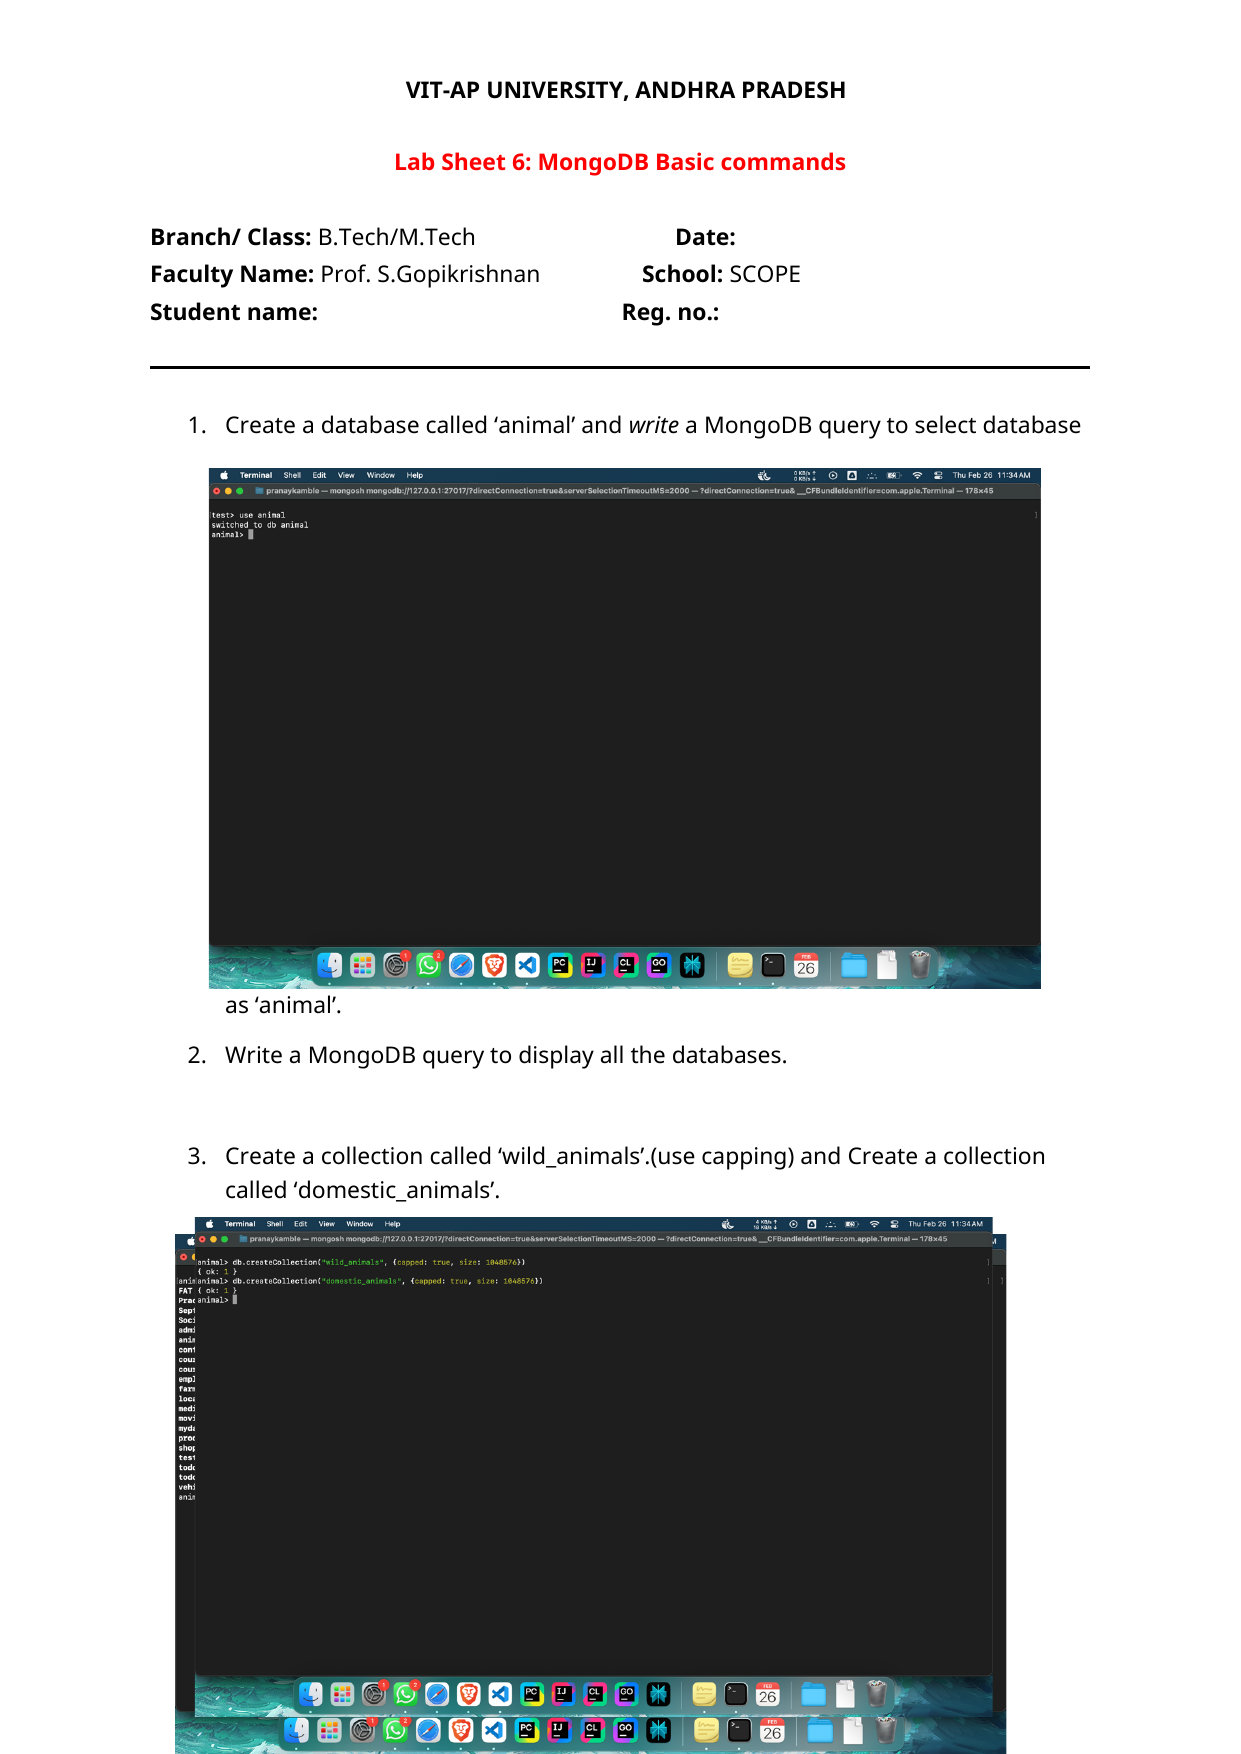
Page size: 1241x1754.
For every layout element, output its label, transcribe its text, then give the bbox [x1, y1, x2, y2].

picture [175, 1217, 1007, 1754]
list Create a collection called ‘wild_animals’.(use capping) and Create a collection called ‘domestic_animals’. [187, 1140, 1090, 1205]
list Write a MongoDB query to display all the databases. [187, 1039, 1090, 1070]
picture [208, 468, 1041, 989]
